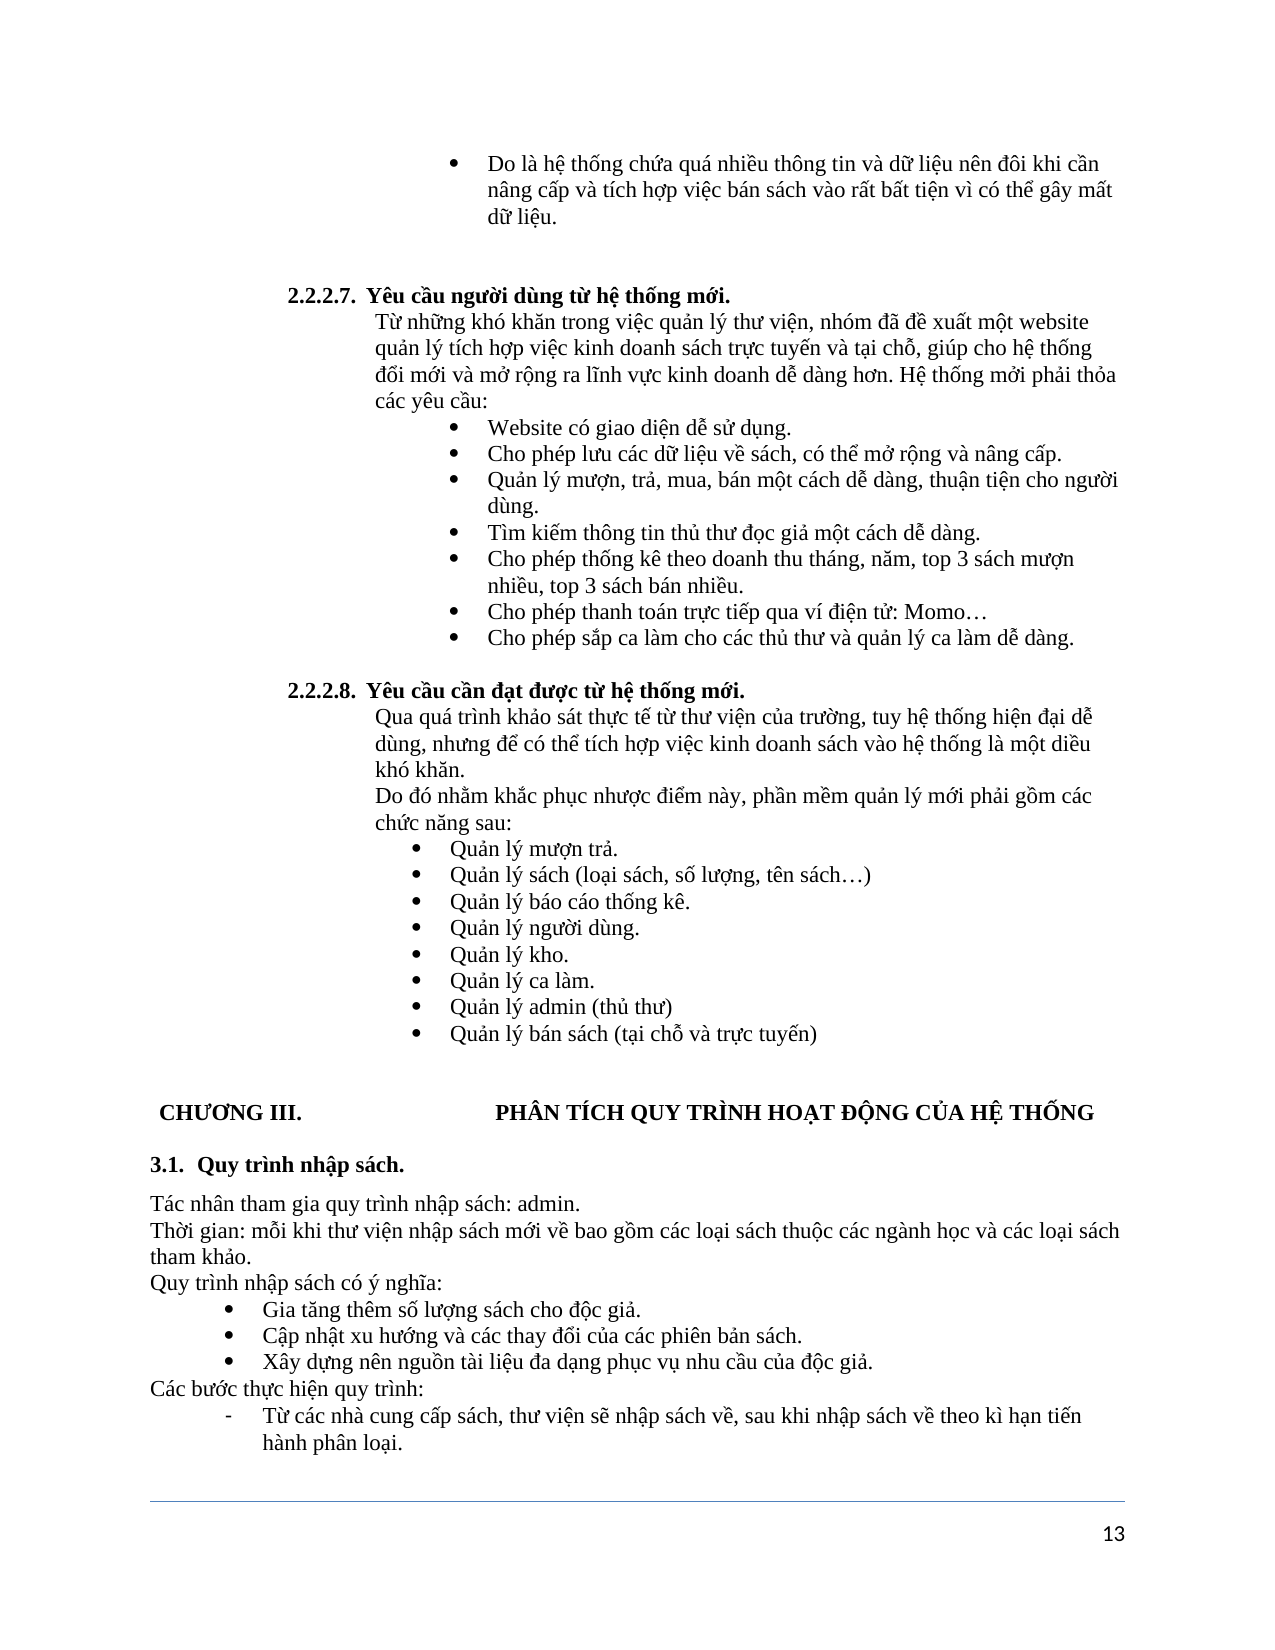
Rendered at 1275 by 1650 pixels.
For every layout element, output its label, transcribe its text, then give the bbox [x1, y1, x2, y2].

list Quản lý ca làm. [412, 967, 1125, 993]
list Cho phép thanh toán trực tiếp qua ví điện tử: Momo… [450, 598, 1125, 624]
list PHÂN TÍCH QUY TRÌNH HOẠT ĐỘNG CỦA HỆ THỐNG [272, 1099, 1125, 1125]
list Tìm kiếm thông tin thủ thư đọc giả một cách dễ dàng. [450, 519, 1125, 545]
list Cho phép thống kê theo doanh thu tháng, năm, top 3 sách mượn nhiều, top 3 sách bán nhiều. [450, 545, 1125, 598]
list Do là hệ thống chứa quá nhiều thông tin và dữ liệu nên đôi khi cần nâng cấp và tích hợp việc bán sách vào rất bất tiện vì có thể gây mất dữ liệu. [450, 150, 1125, 229]
list Cập nhật xu hướng và các thay đổi của các phiên bản sách. [225, 1322, 1125, 1348]
list Gia tăng thêm số lượng sách cho độc giả. [225, 1296, 1125, 1322]
list Quản lý bán sách (tại chỗ và trực tuyến) [412, 1020, 1125, 1046]
list Quản lý mượn, trả, mua, bán một cách dễ dàng, thuận tiện cho người dùng. [450, 466, 1125, 519]
list Quản lý mượn trả. [412, 835, 1125, 862]
text Thời gian: mỗi khi thư viện nhập sách mới về bao gồm các loại sách thuộc các ngành học và các loại sách tham khảo. [150, 1217, 1125, 1269]
list Quản lý kho. [412, 941, 1125, 967]
list Quản lý admin (thủ thư) [412, 993, 1125, 1020]
list Quy trình nhập sách. [150, 1151, 1125, 1178]
list Từ những khó khăn trong việc quản lý thư viện, nhóm đã đề xuất một website quản lý tích hợp việc kinh doanh sách trực tuyến và tại chỗ, giúp cho hệ thống đổi mới và mở rộng ra lĩnh vực kinh doanh dễ dàng hơn. Hệ thống mởi phải thỏa các yêu cầu: [375, 308, 1125, 413]
list Qua quá trình khảo sát thực tế từ thư viện của trường, tuy hệ thống hiện đại dễ dùng, nhưng để có thể tích hợp việc kinh doanh sách vào hệ thống là một diều khó khăn. [375, 703, 1125, 782]
list Xây dựng nên nguồn tài liệu đa dạng phục vụ nhu cầu của độc giả. [225, 1348, 1125, 1375]
list Yêu cầu người dùng từ hệ thống mới. [356, 282, 1125, 308]
text Tác nhân tham gia quy trình nhập sách: admin. [150, 1190, 1125, 1217]
text Quy trình nhập sách có ý nghĩa: [150, 1269, 1125, 1296]
list Cho phép lưu các dữ liệu về sách, có thể mở rộng và nâng cấp. [450, 440, 1125, 466]
list Quản lý báo cáo thống kê. [412, 888, 1125, 914]
list Yêu cầu cần đạt được từ hệ thống mới. [356, 677, 1125, 703]
list Website có giao diện dễ sử dụng. [450, 413, 1125, 440]
list Cho phép sắp ca làm cho các thủ thư và quản lý ca làm dễ dàng. [450, 624, 1125, 651]
list Quản lý người dùng. [412, 914, 1125, 941]
text Các bước thực hiện quy trình: [150, 1375, 1125, 1401]
list Do đó nhằm khắc phục nhược điểm này, phần mềm quản lý mới phải gồm các chức năng sau: [375, 782, 1125, 835]
list Quản lý sách (loại sách, số lượng, tên sách…) [412, 862, 1125, 888]
list Từ các nhà cung cấp sách, thư viện sẽ nhập sách về, sau khi nhập sách về theo kì hạn tiến hành phân loại. [225, 1401, 1125, 1456]
